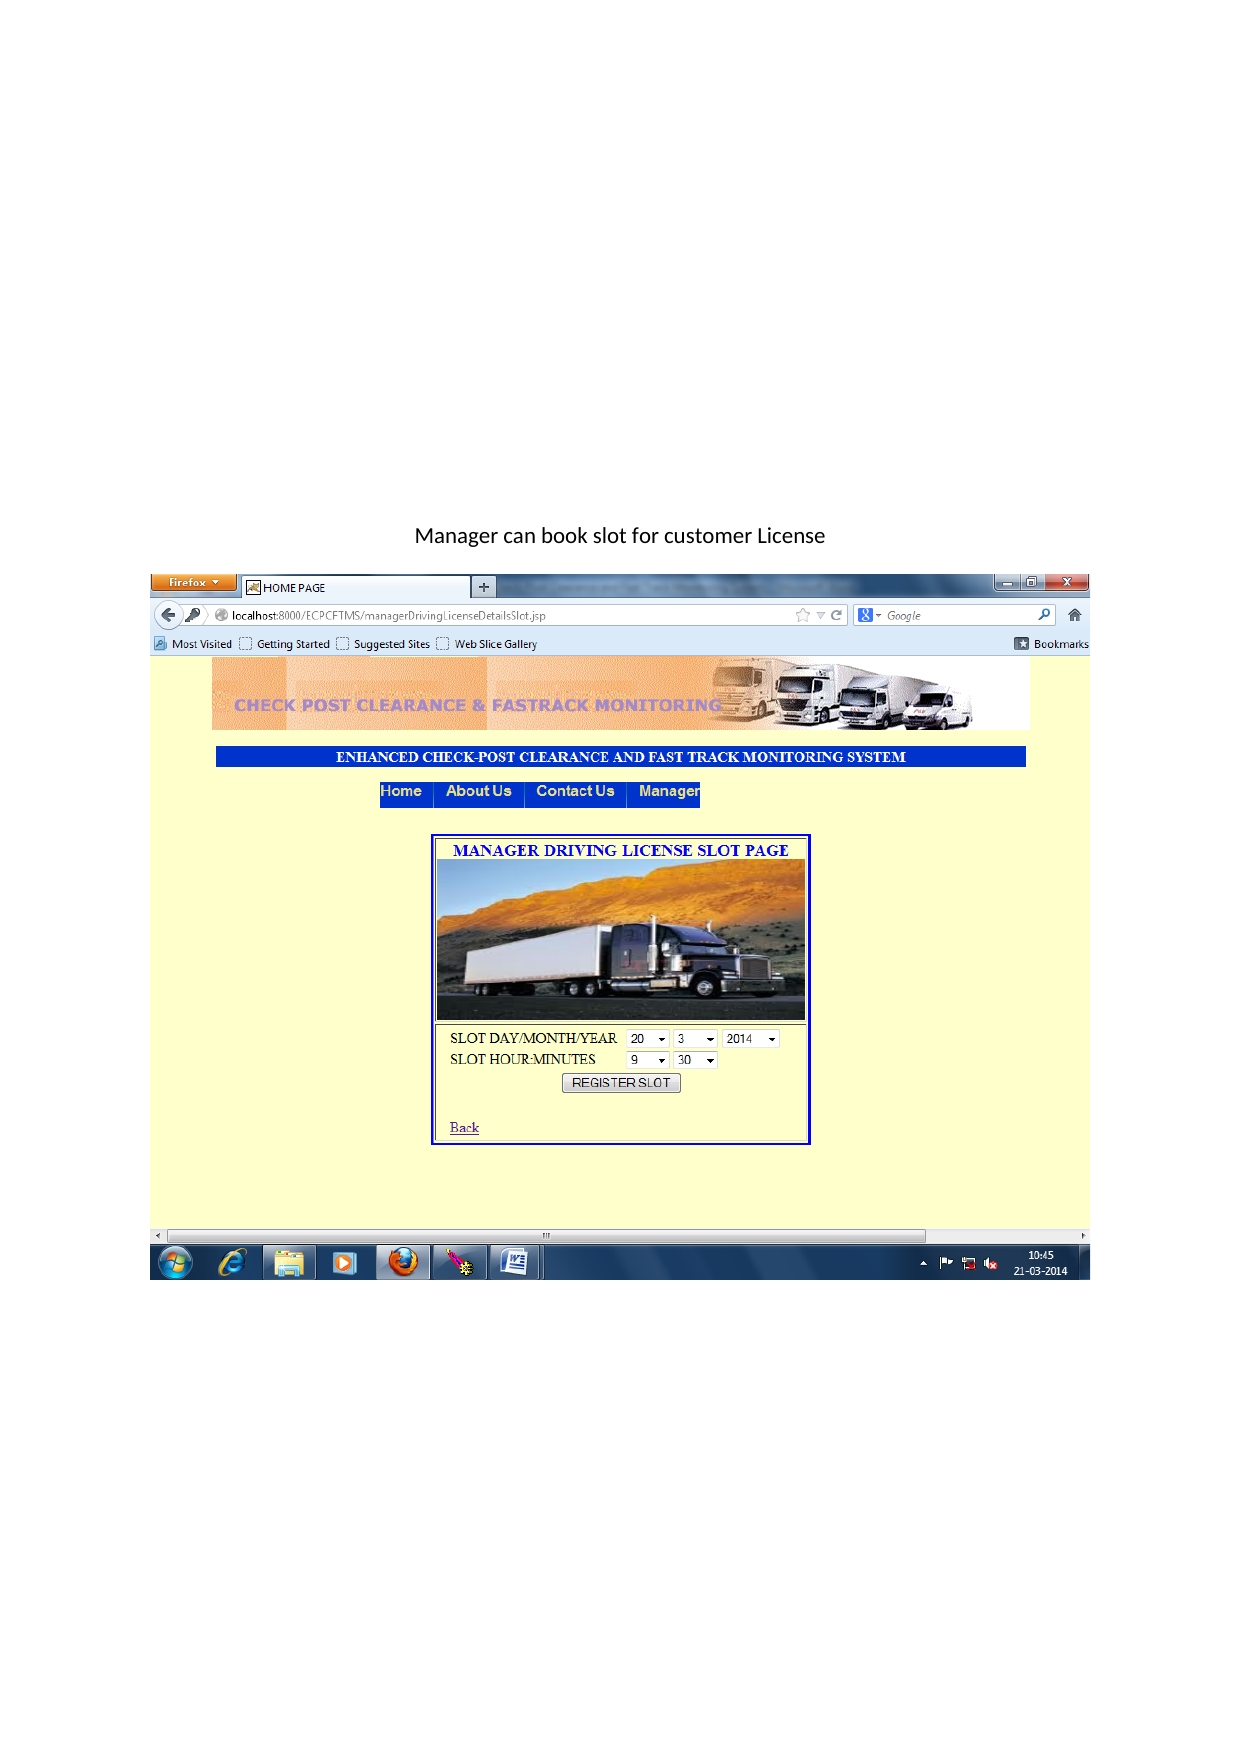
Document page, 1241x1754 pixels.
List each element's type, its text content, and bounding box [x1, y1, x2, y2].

text Manager can book slot for customer License [150, 521, 1090, 549]
picture [150, 574, 1091, 1280]
